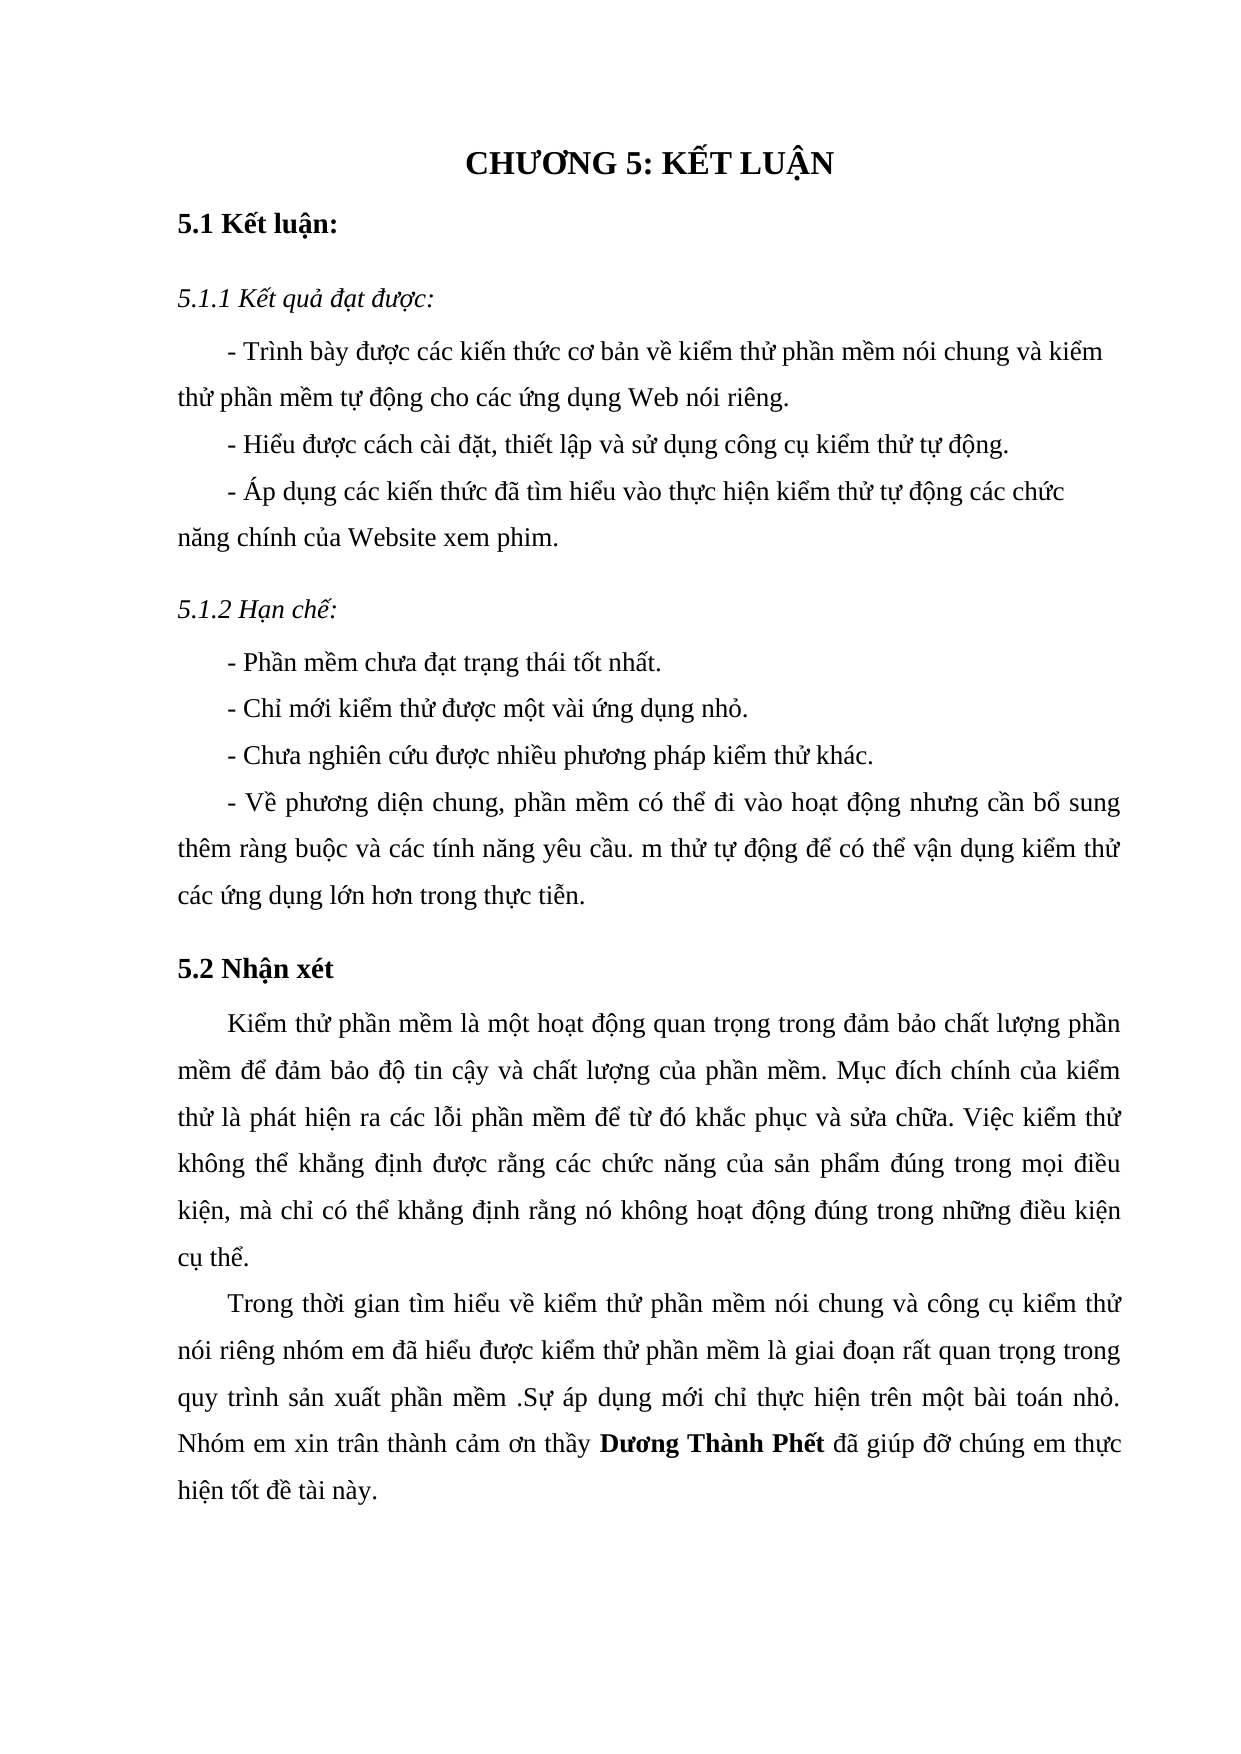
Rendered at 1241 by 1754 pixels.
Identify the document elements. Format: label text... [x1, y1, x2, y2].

subtitle 5.2 Nhận xét [177, 951, 1122, 984]
subtitle CHƯƠNG 5: KẾT LUẬN [177, 143, 1122, 181]
subtitle 5.1.2 Hạn chế: [177, 593, 1122, 624]
list Trong thời gian tìm hiểu về kiểm thử phần mềm nói chung và công cụ kiểm thử nói riêng nhóm em đã hiểu được kiểm thử phần mềm là giai đoạn rất quan trọng trong quy trình sản xuất phần mềm .Sự áp dụng mới chỉ thực hiện trên một bài toán nhỏ. Nhóm em xin trân thành cảm ơn thầy Dương Thành Phết đã giúp đỡ chúng em thực hiện tốt đề tài này. [177, 1287, 1122, 1505]
list - Hiểu được cách cài đặt, thiết lập và sử dụng công cụ kiểm thử tự động. [177, 428, 1122, 459]
list thử phần mềm tự động cho các ứng dụng Web nói riêng. [177, 381, 1122, 412]
list - Trình bày được các kiến thức cơ bản về kiểm thử phần mềm nói chung và kiểm [177, 335, 1122, 366]
subtitle 5.1 Kết luận: [177, 206, 1122, 240]
list - Về phương diện chung, phần mềm có thể đi vào hoạt động nhưng cần bổ sung thêm ràng buộc và các tính năng yêu cầu. m thử tự động để có thể vận dụng kiểm thử các ứng dụng lớn hơn trong thực tiễn. [177, 786, 1122, 910]
subtitle 5.1.1 Kết quả đạt được: [177, 282, 1122, 313]
list - Phần mềm chưa đạt trạng thái tốt nhất. [177, 646, 1122, 677]
list năng chính của Website xem phim. [177, 521, 1122, 552]
list Kiểm thử phần mềm là một hoạt động quan trọng trong đảm bảo chất lượng phần mềm để đảm bảo độ tin cậy và chất lượng của phần mềm. Mục đích chính của kiểm thử là phát hiện ra các lỗi phần mềm để từ đó khắc phục và sửa chữa. Việc kiểm thử không thể khẳng định được rằng các chức năng của sản phẩm đúng trong mọi điều kiện, mà chỉ có thể khẳng định rằng nó không hoạt động đúng trong những điều kiện cụ thể. [177, 1007, 1122, 1272]
list - Chưa nghiên cứu được nhiều phương pháp kiểm thử khác. [177, 739, 1122, 770]
list - Áp dụng các kiến thức đã tìm hiểu vào thực hiện kiểm thử tự động các chức [177, 475, 1122, 506]
list - Chỉ mới kiểm thử được một vài ứng dụng nhỏ. [227, 693, 1122, 724]
